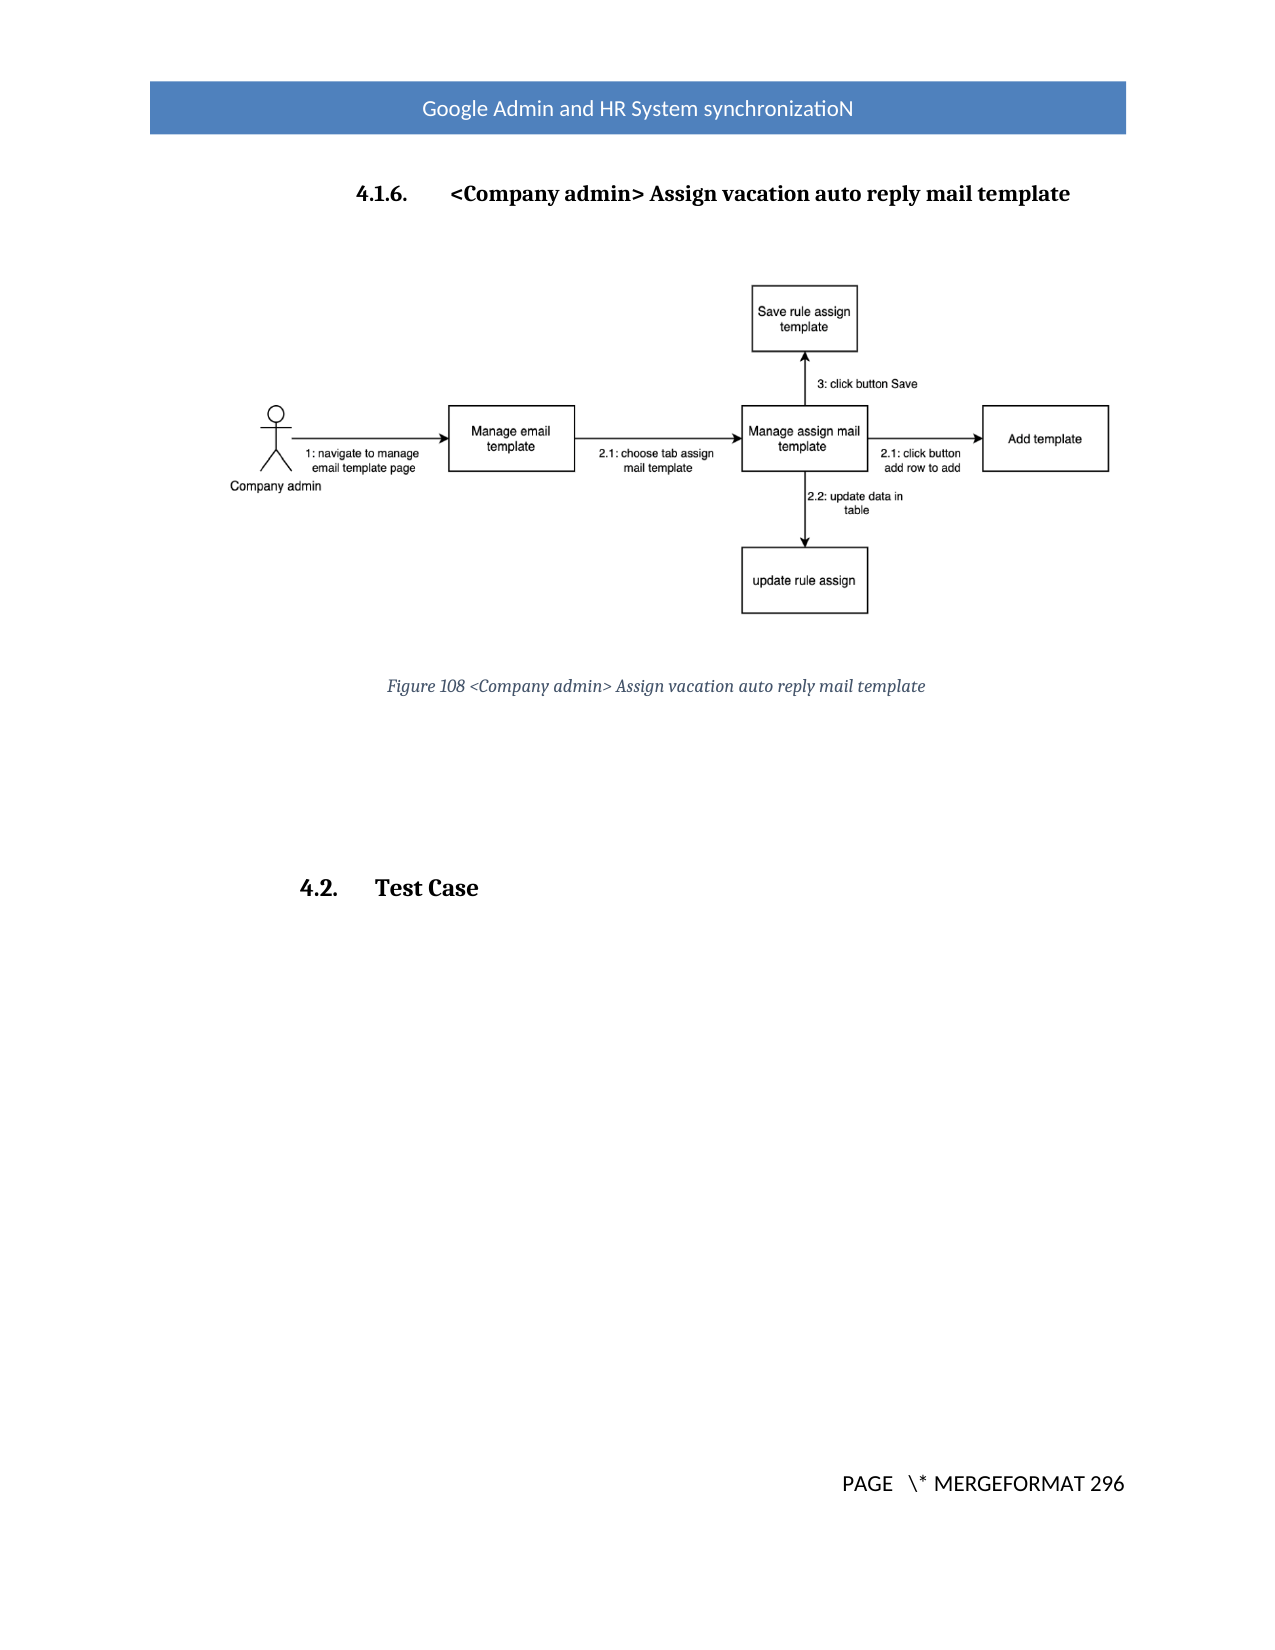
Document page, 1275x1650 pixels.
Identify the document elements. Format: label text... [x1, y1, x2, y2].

subtitle Test Case [300, 874, 1125, 903]
text Figure 108 <Company admin> Assign vacation auto reply mail template [187, 675, 1125, 697]
picture [187, 231, 1125, 642]
subtitle <Company admin> Assign vacation auto reply mail template [356, 181, 1125, 207]
